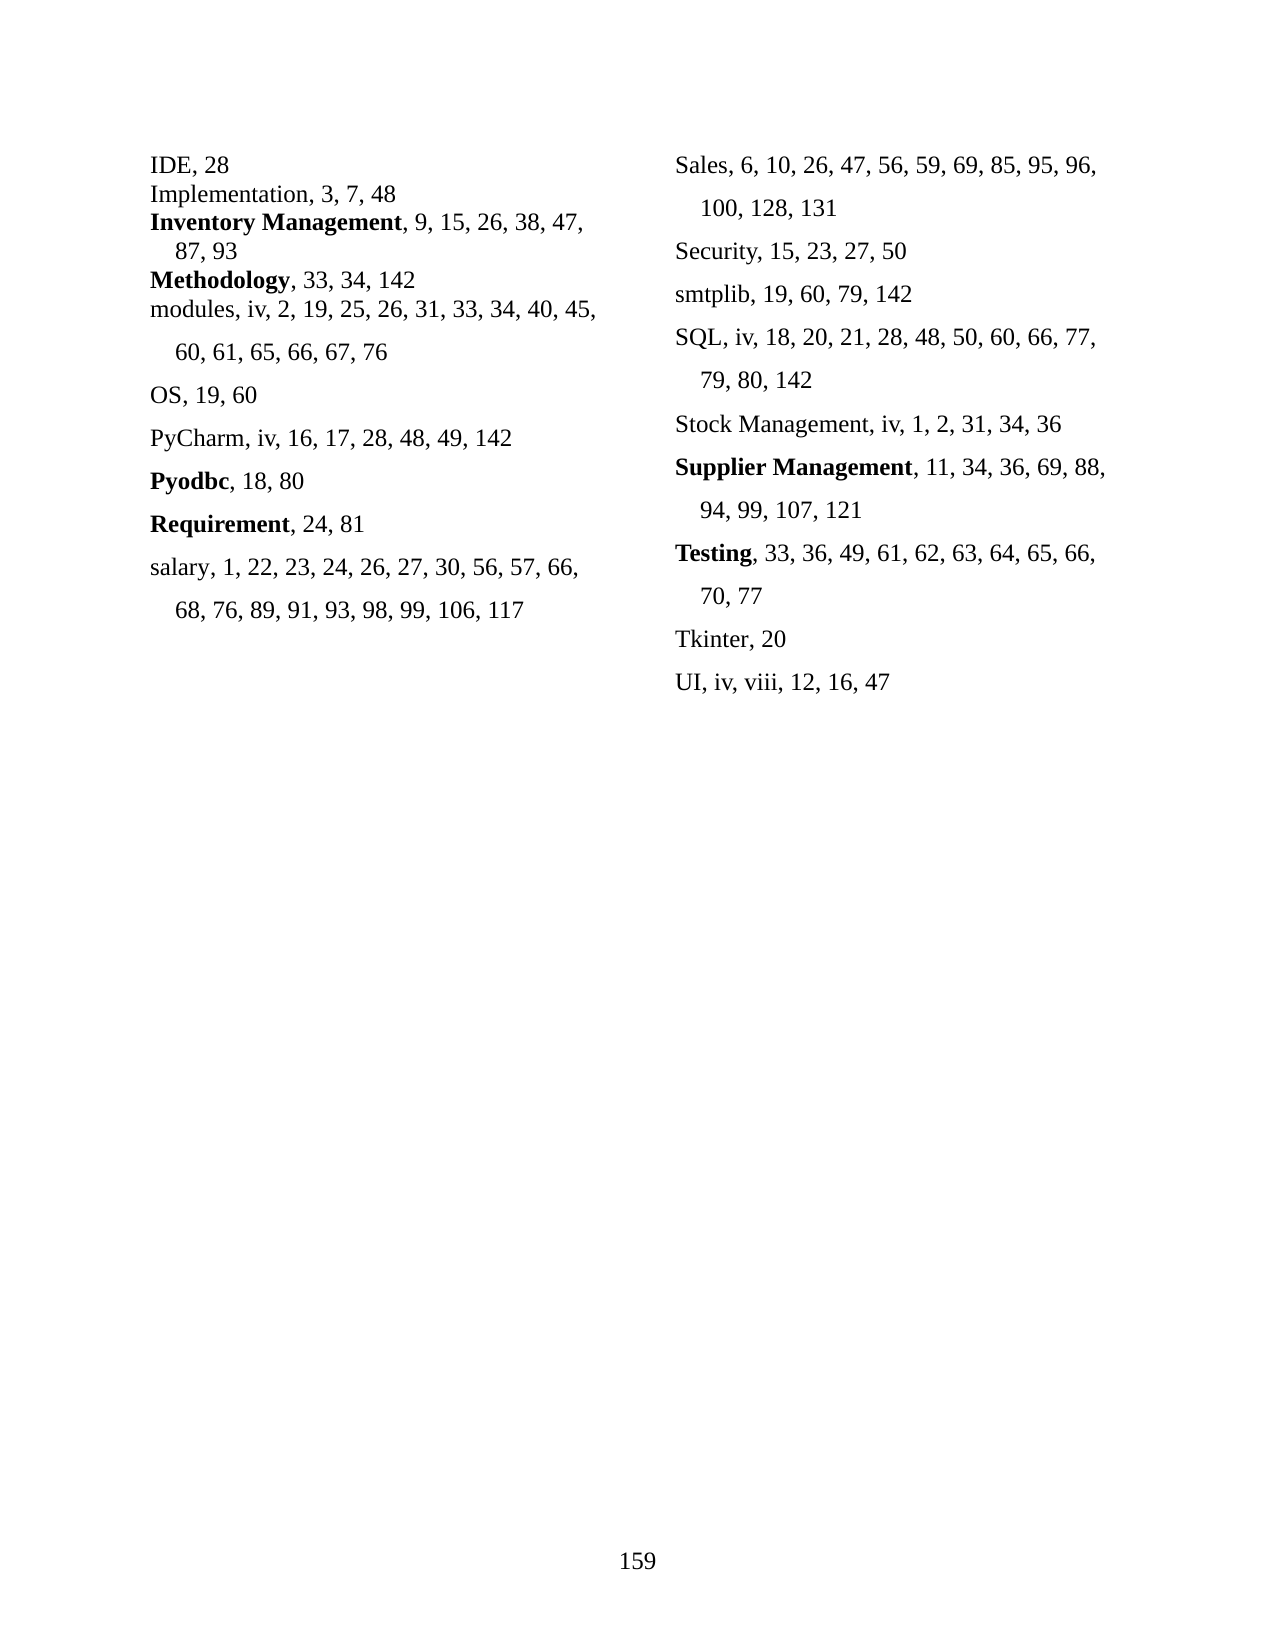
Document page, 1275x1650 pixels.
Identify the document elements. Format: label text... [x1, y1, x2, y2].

text Pyodbc, 18, 80 [229, 466, 600, 495]
text Testing, 33, 36, 49, 61, 62, 63, 64, 65, 66, 70, 77 [675, 538, 1125, 610]
text SQL, iv, 18, 20, 21, 28, 48, 50, 60, 66, 77, 79, 80, 142 [675, 322, 1125, 394]
text Security, 15, 23, 27, 50 [675, 236, 1125, 265]
text smtplib, 19, 60, 79, 142 [675, 279, 1125, 308]
text Implementation, 3, 7, 48 [150, 179, 600, 207]
text Supplier Management, 11, 34, 36, 69, 88, 94, 99, 107, 121 [675, 452, 1125, 524]
text modules, iv, 2, 19, 25, 26, 31, 33, 34, 40, 45, 60, 61, 65, 66, 67, 76 [150, 294, 600, 366]
text IDE, 28 [150, 150, 600, 179]
text PyCharm, iv, 16, 17, 28, 48, 49, 142 [150, 423, 600, 452]
text Tkinter, 20 [675, 624, 1125, 653]
text Requirement, 24, 81 [150, 509, 600, 538]
text OS, 19, 60 [150, 380, 600, 409]
text Methodology, 33, 34, 142 [150, 265, 600, 294]
text UI, iv, viii, 12, 16, 47 [675, 667, 1125, 696]
text Inventory Management, 9, 15, 26, 38, 47, 87, 93 [150, 207, 600, 265]
text salary, 1, 22, 23, 24, 26, 27, 30, 56, 57, 66, 68, 76, 89, 91, 93, 98, 99, 106, 117 [150, 552, 600, 624]
text Sales, 6, 10, 26, 47, 56, 59, 69, 85, 95, 96, 100, 128, 131 [675, 150, 1125, 222]
text Stock Management, iv, 1, 2, 31, 34, 36 [675, 409, 1125, 437]
